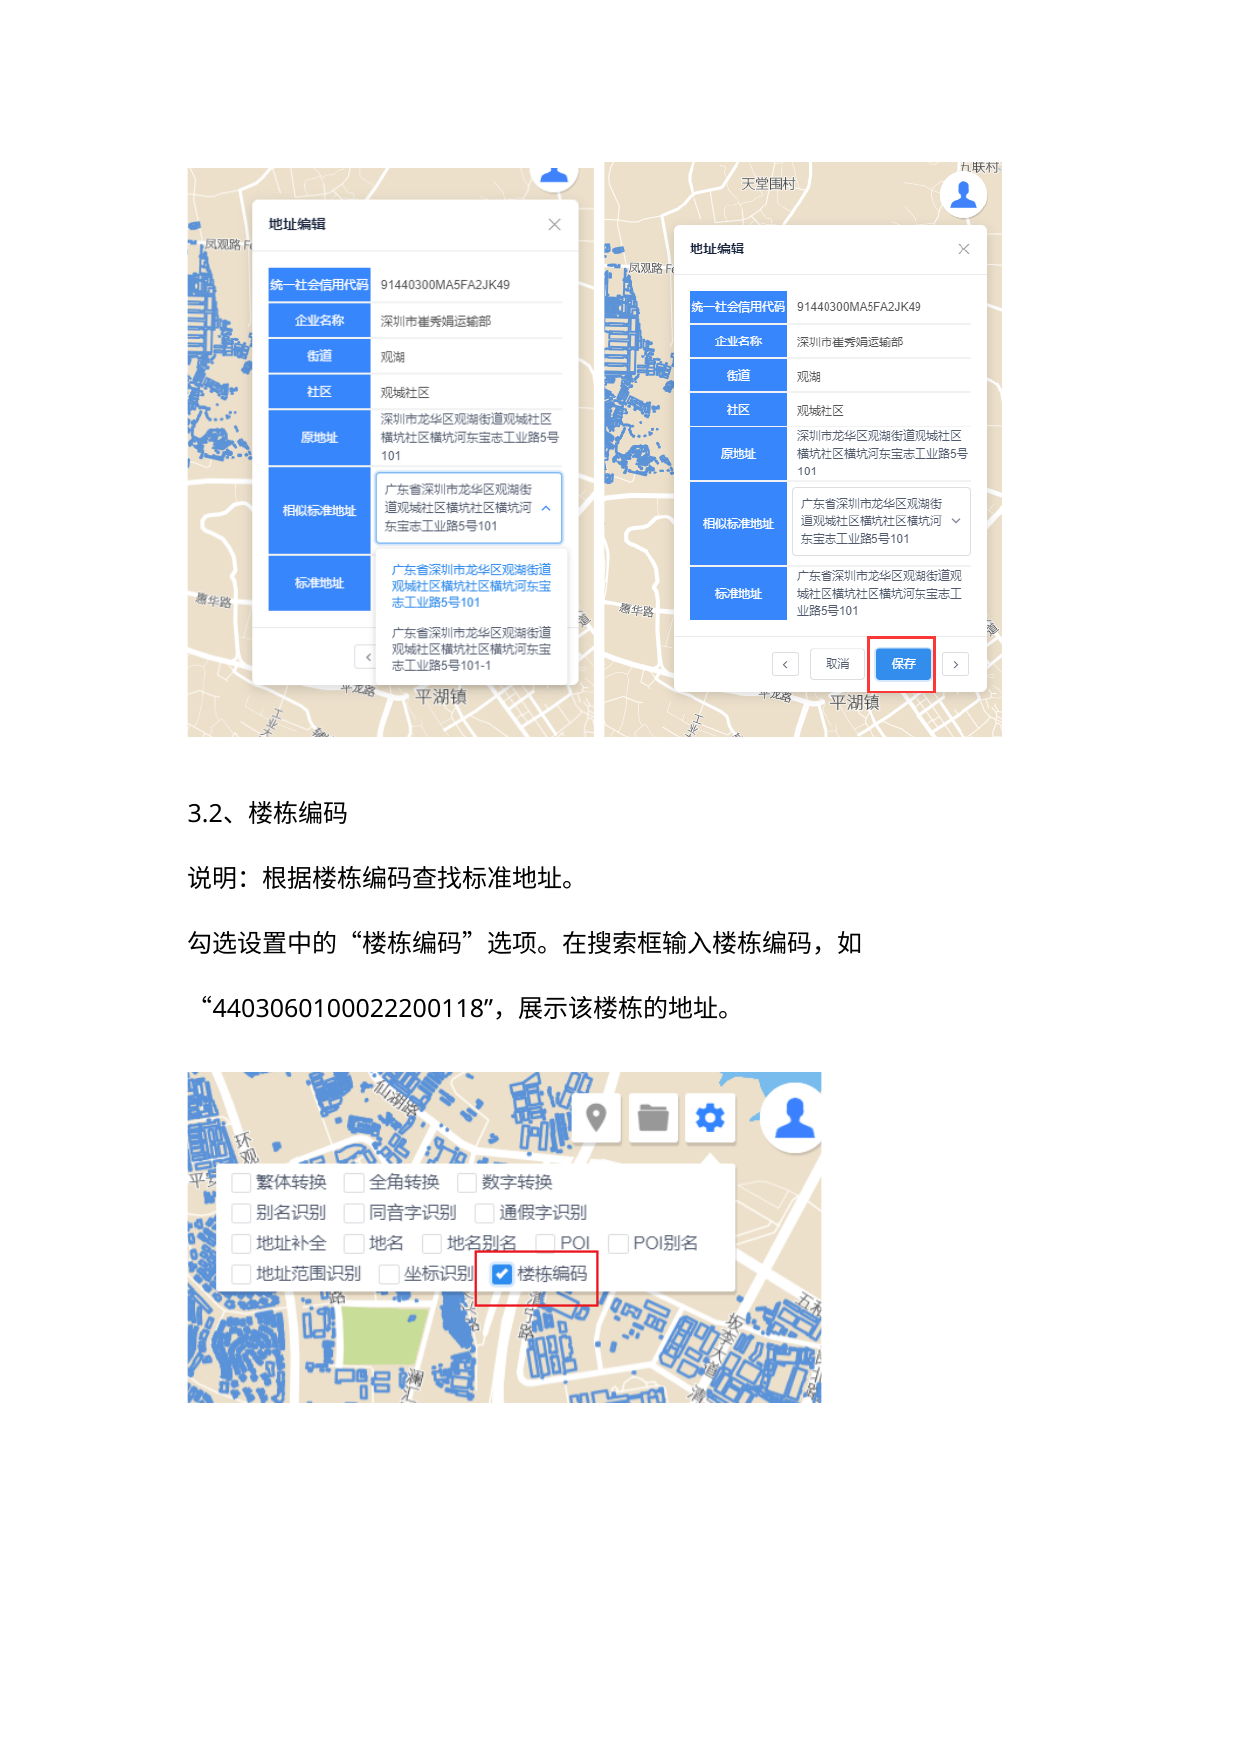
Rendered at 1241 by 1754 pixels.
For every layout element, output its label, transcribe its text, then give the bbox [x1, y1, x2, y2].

text 说明：根据楼栋编码查找标准地址。 [187, 844, 1053, 909]
text 3.2、楼栋编码 [187, 779, 1053, 844]
picture [187, 168, 599, 737]
text 勾选设置中的“楼栋编码”选项。在搜索框输入楼栋编码，如“4403060100022200118”，展示该楼栋的地址。 [187, 909, 1053, 1039]
picture [604, 162, 1006, 737]
picture [187, 1072, 822, 1403]
